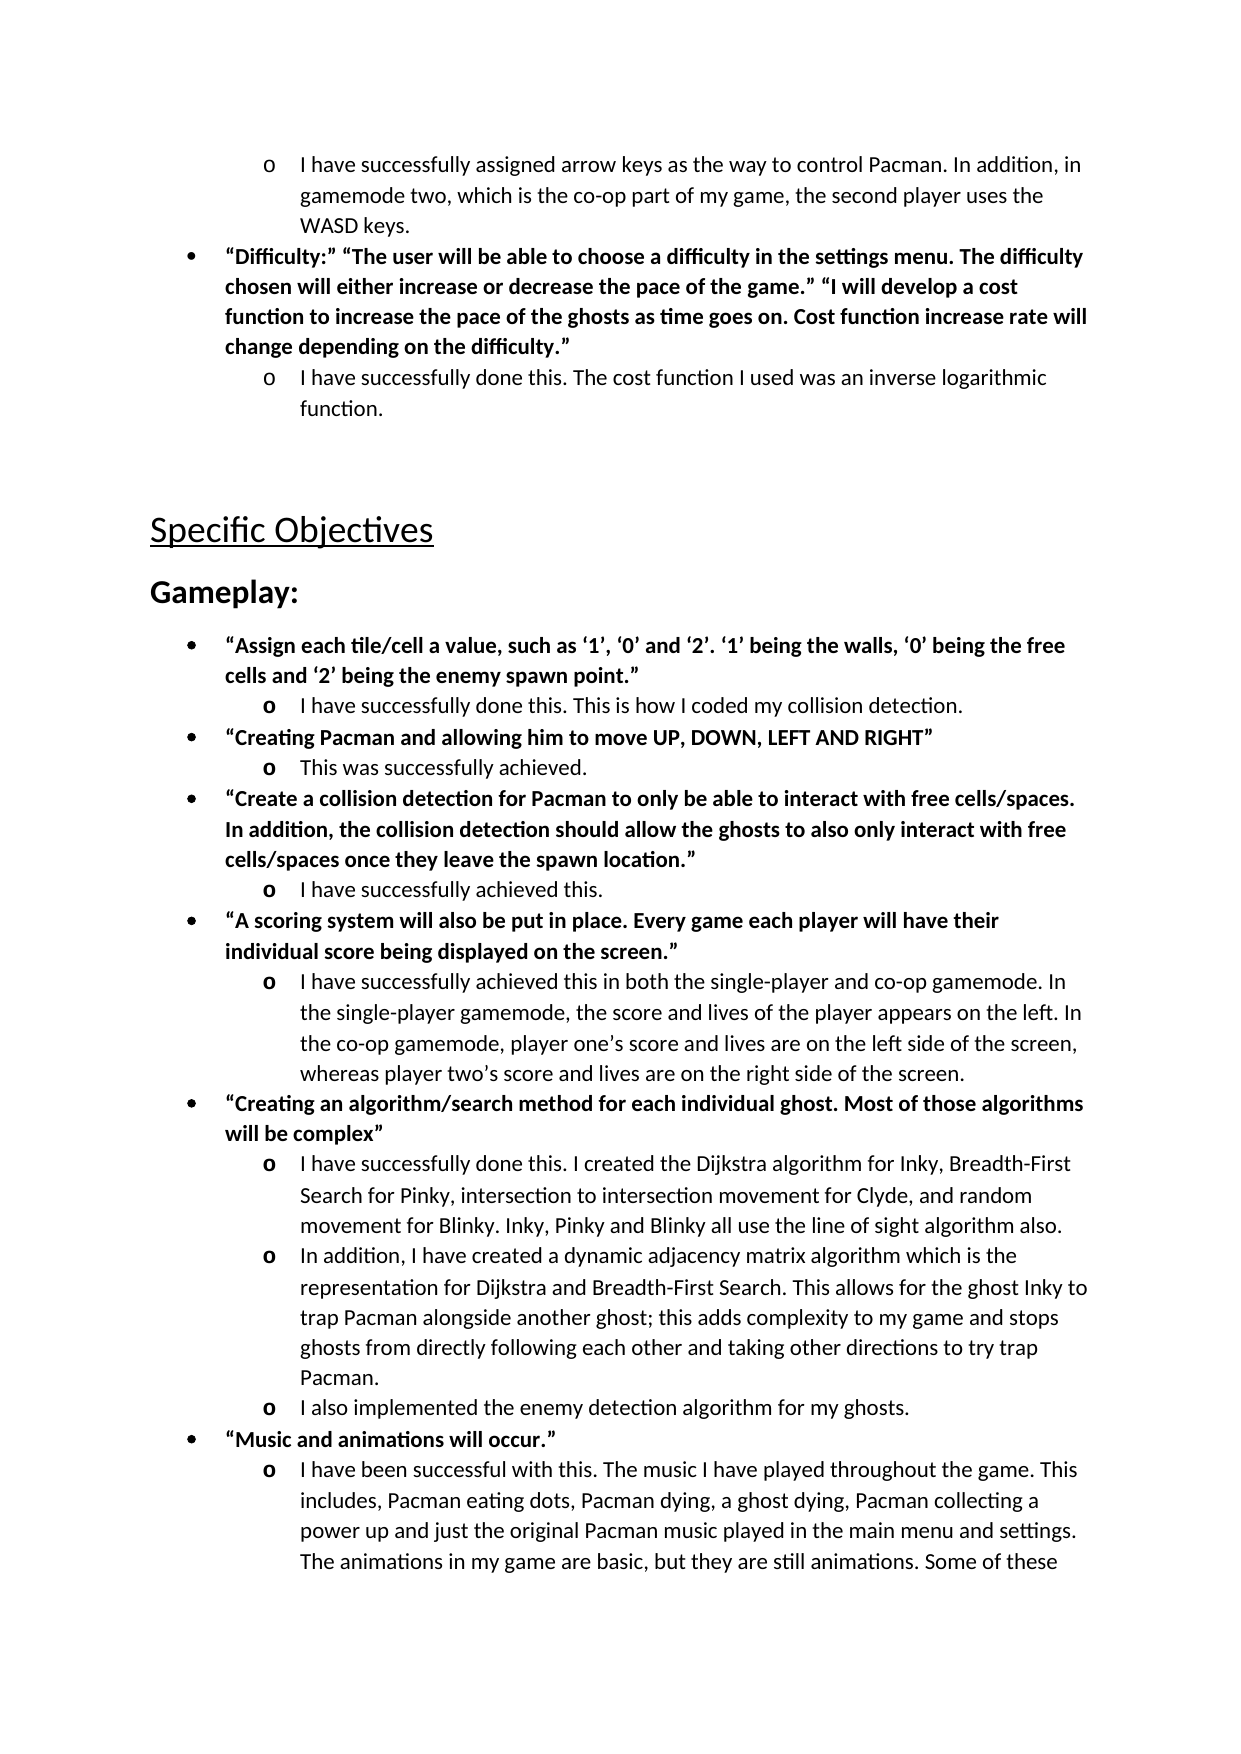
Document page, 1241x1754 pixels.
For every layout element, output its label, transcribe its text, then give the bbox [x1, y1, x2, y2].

list I have successfully achieved this. [262, 875, 1090, 904]
list I have successfully assigned arrow keys as the way to control Pacman. In addition, in gamemode two, which is the co-op part of my game, the second player uses the WASD keys. [262, 150, 1090, 239]
list “Assign each tile/cell a value, such as ‘1’, ‘0’ and ‘2’. ‘1’ being the walls, ‘0’ being the free cells and ‘2’ being the enemy spawn point.” [187, 631, 1090, 689]
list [262, 1455, 1090, 1575]
list In addition, I have created a dynamic adjacency matrix algorithm which is the representation for Dijkstra and Breadth-First Search. This allows for the ghost Inky to trap Pacman alongside another ghost; this adds complexity to my game and stops ghosts from directly following each other and taking other directions to try trap Pacman. [262, 1241, 1090, 1391]
text Specific Objectives [150, 506, 1090, 552]
list I have successfully achieved this in both the single-player and co-op gamemode. In the single-player gamemode, the score and lives of the player appears on the left. In the co-op gamemode, player one’s score and lives are on the left side of the screen, whereas player two’s score and lives are on the right side of the screen. [262, 967, 1090, 1087]
list “Create a collision detection for Pacman to only be able to interact with free cells/spaces. In addition, the collision detection should allow the ghosts to also only interact with free cells/spaces once they leave the spawn location.” [187, 784, 1090, 873]
list “Music and animations will occur.” [187, 1425, 1090, 1453]
list I have successfully done this. The cost function I used was an inverse logarithmic function. [262, 363, 1090, 422]
list “Creating an algorithm/search method for each individual ghost. Most of those algorithms will be complex” [187, 1089, 1090, 1147]
list I have successfully done this. This is how I coded my collision detection. [262, 691, 1090, 721]
list “Creating Pacman and allowing him to move UP, DOWN, LEFT AND RIGHT” [187, 723, 1090, 751]
list This was successfully achieved. [262, 753, 1090, 782]
text Gameplay: [150, 571, 1090, 612]
list “A scoring system will also be put in place. Every game each player will have their individual score being displayed on the screen.” [187, 907, 1090, 965]
list I also implemented the enemy detection algorithm for my ghosts. [262, 1393, 1090, 1423]
list I have successfully done this. I created the Dijkstra algorithm for Inky, Breadth-First Search for Pinky, intersection to intersection movement for Clyde, and random movement for Blinky. Inky, Pinky and Blinky all use the line of sight algorithm also. [262, 1149, 1090, 1239]
list “Difficulty:” “The user will be able to choose a difficulty in the settings menu. The difficulty chosen will either increase or decrease the pace of the game.” “I will develop a cost function to increase the pace of the ghosts as time goes on. Cost function increase rate will change depending on the difficulty.” [187, 242, 1090, 360]
